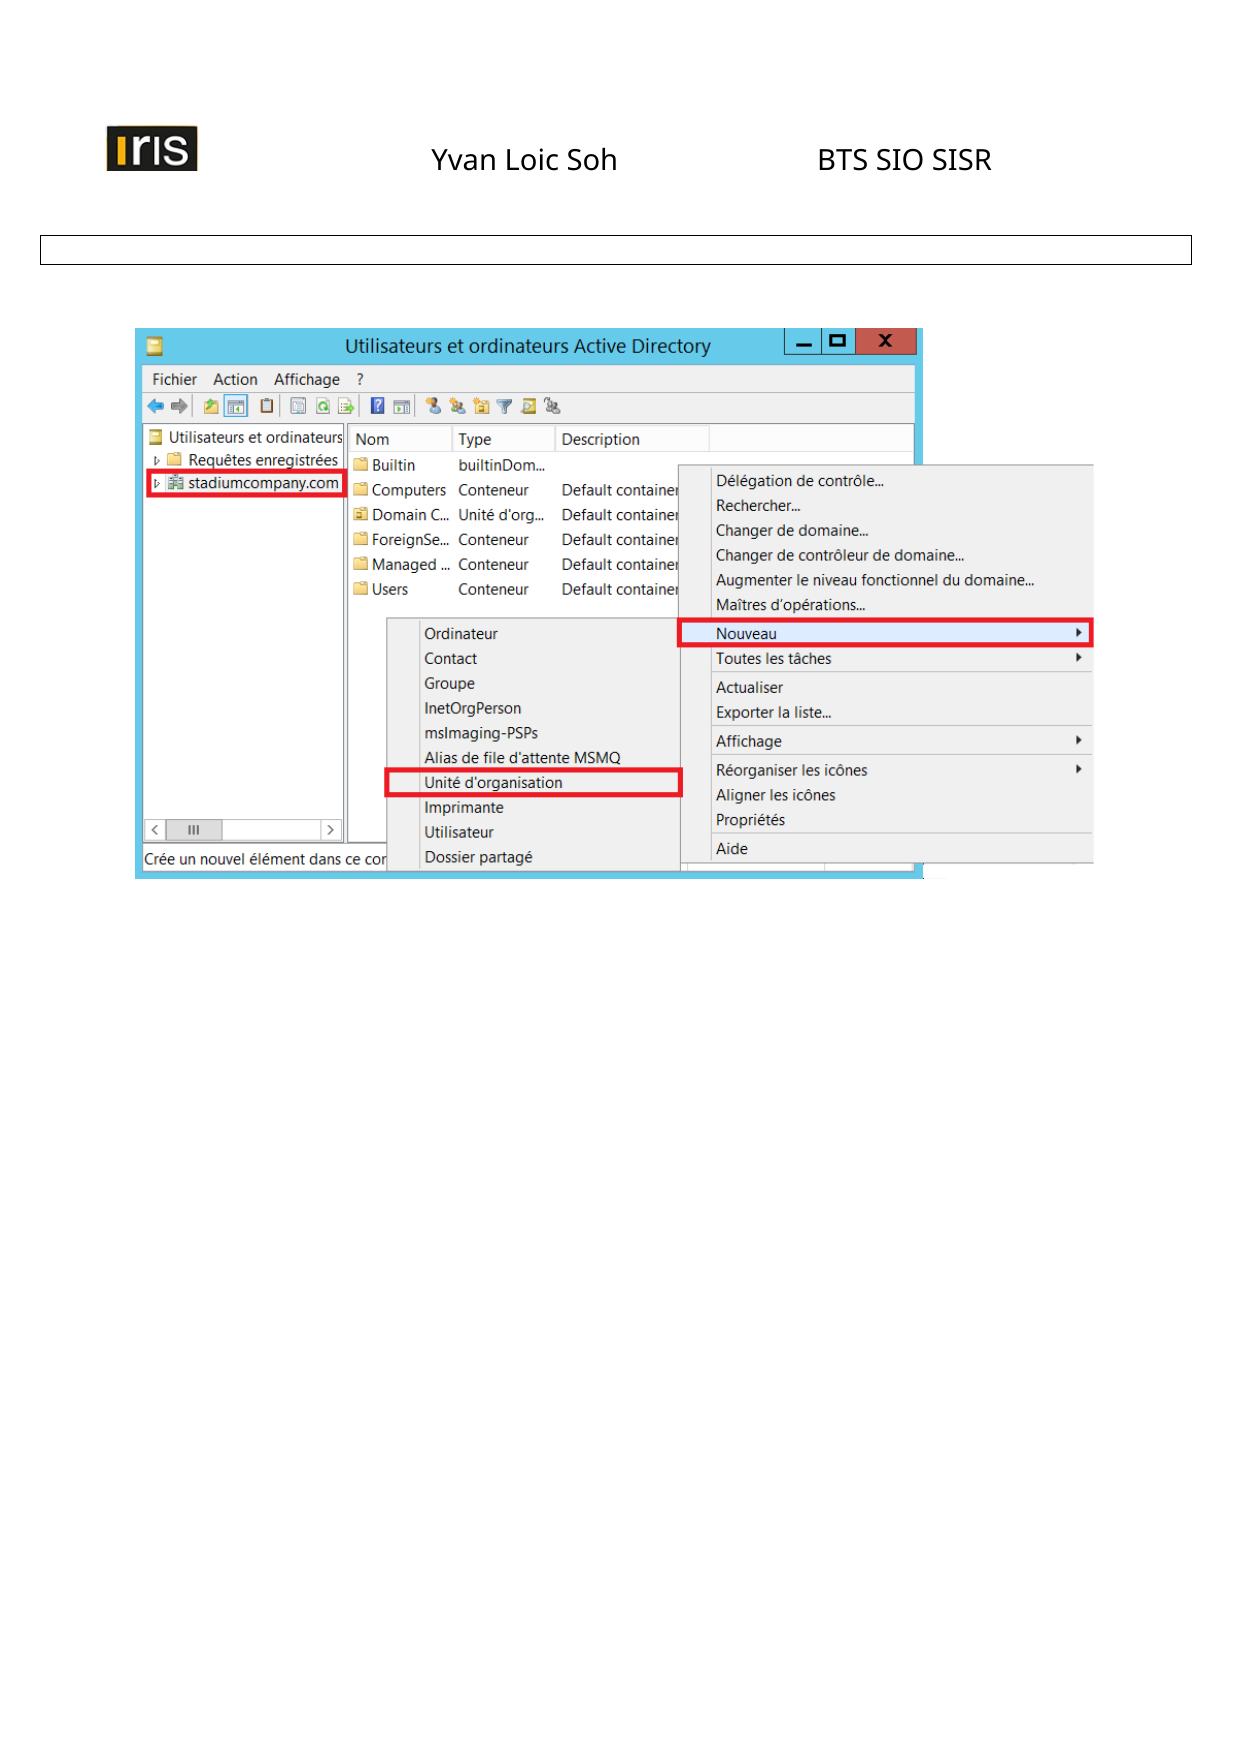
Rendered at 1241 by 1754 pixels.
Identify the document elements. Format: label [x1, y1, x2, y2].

picture [135, 328, 1094, 879]
picture [52, 107, 240, 171]
